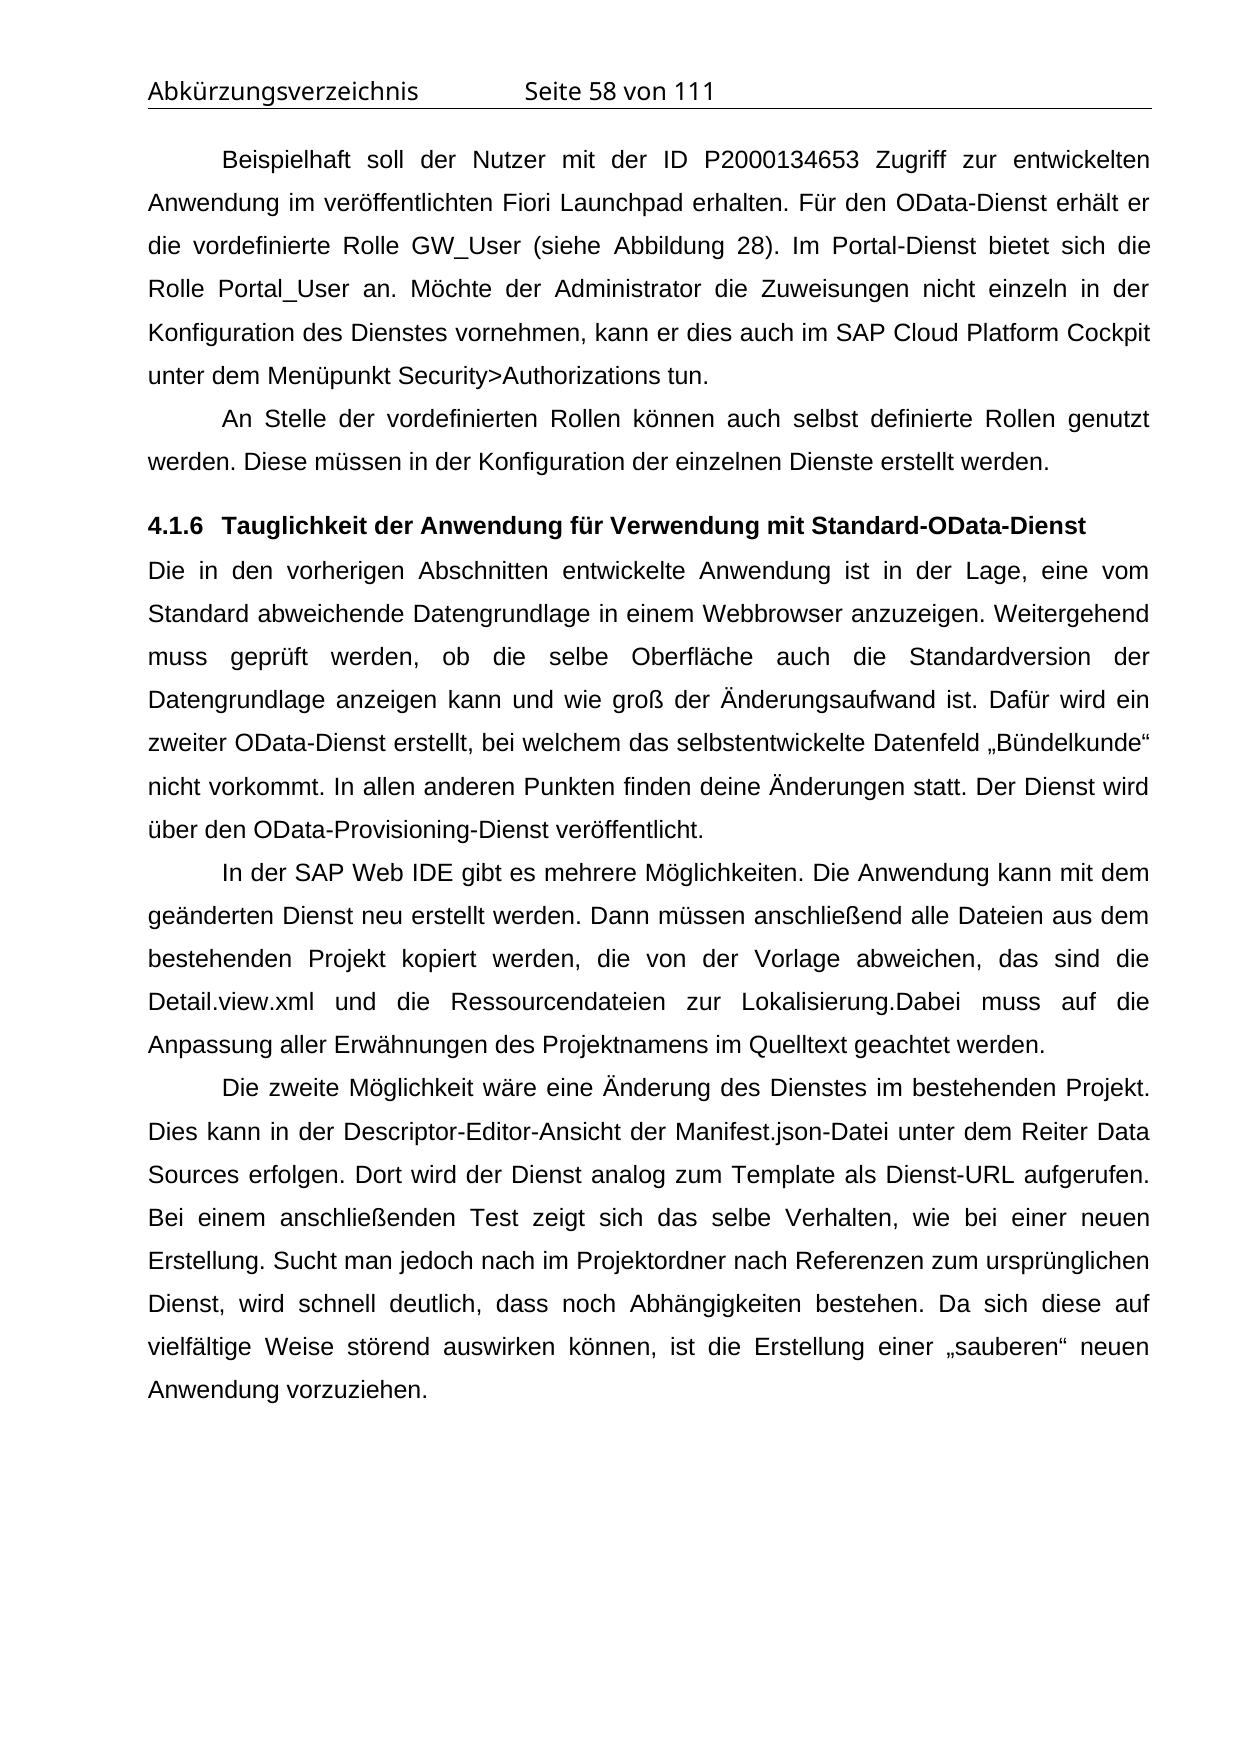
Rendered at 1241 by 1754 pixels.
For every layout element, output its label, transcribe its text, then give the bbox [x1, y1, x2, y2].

subtitle Tauglichkeit der Anwendung für Verwendung mit Standard-OData-Dienst [148, 511, 1152, 540]
text Die in den vorherigen Abschnitten entwickelte Anwendung ist in der Lage, eine vom Standard abweichende Datengrundlage in einem Webbrowser anzuzeigen. Weitergehend muss geprüft werden, ob die selbe Oberfläche auch die Standardversion der Datengrundlage anzeigen kann und wie groß der Änderungsaufwand ist. Dafür wird ein zweiter OData-Dienst erstellt, bei welchem das selbstentwickelte Datenfeld „Bündelkunde“ nicht vorkommt. In allen anderen Punkten finden deine Änderungen statt. Der Dienst wird über den OData-Provisioning-Dienst veröffentlicht. [148, 556, 1152, 843]
text In der SAP Web IDE gibt es mehrere Möglichkeiten. Die Anwendung kann mit dem geänderten Dienst neu erstellt werden. Dann müssen anschließend alle Dateien aus dem bestehenden Projekt kopiert werden, die von der Vorlage abweichen, das sind die Detail.view.xml und die Ressourcendateien zur Lokalisierung.Dabei muss auf die Anpassung aller Erwähnungen des Projektnamens im Quelltext geachtet werden. [148, 858, 1152, 1059]
text Beispielhaft soll der Nutzer mit der ID P2000134653 Zugriff zur entwickelten Anwendung im veröffentlichten Fiori Launchpad erhalten. Für den OData-Dienst erhält er die vordefinierte Rolle GW_User (siehe Abbildung 28). Im Portal-Dienst bietet sich die Rolle Portal_User an. Möchte der Administrator die Zuweisungen nicht einzeln in der Konfiguration des Dienstes vornehmen, kann er dies auch im SAP Cloud Platform Cockpit unter dem Menüpunkt Security>Authorizations tun. [148, 145, 1152, 389]
text An Stelle der vordefinierten Rollen können auch selbst definierte Rollen genutzt werden. Diese müssen in der Konfiguration der einzelnen Dienste erstellt werden. [148, 404, 1152, 476]
text Die zweite Möglichkeit wäre eine Änderung des Dienstes im bestehenden Projekt. Dies kann in der Descriptor-Editor-Ansicht der Manifest.json-Datei unter dem Reiter Data Sources erfolgen. Dort wird der Dienst analog zum Template als Dienst-URL aufgerufen. Bei einem anschließenden Test zeigt sich das selbe Verhalten, wie bei einer neuen Erstellung. Sucht man jedoch nach im Projektordner nach Referenzen zum ursprünglichen Dienst, wird schnell deutlich, dass noch Abhängigkeiten bestehen. Da sich diese auf vielfältige Weise störend auswirken können, ist die Erstellung einer „sauberen“ neuen Anwendung vorzuziehen. [148, 1073, 1152, 1404]
